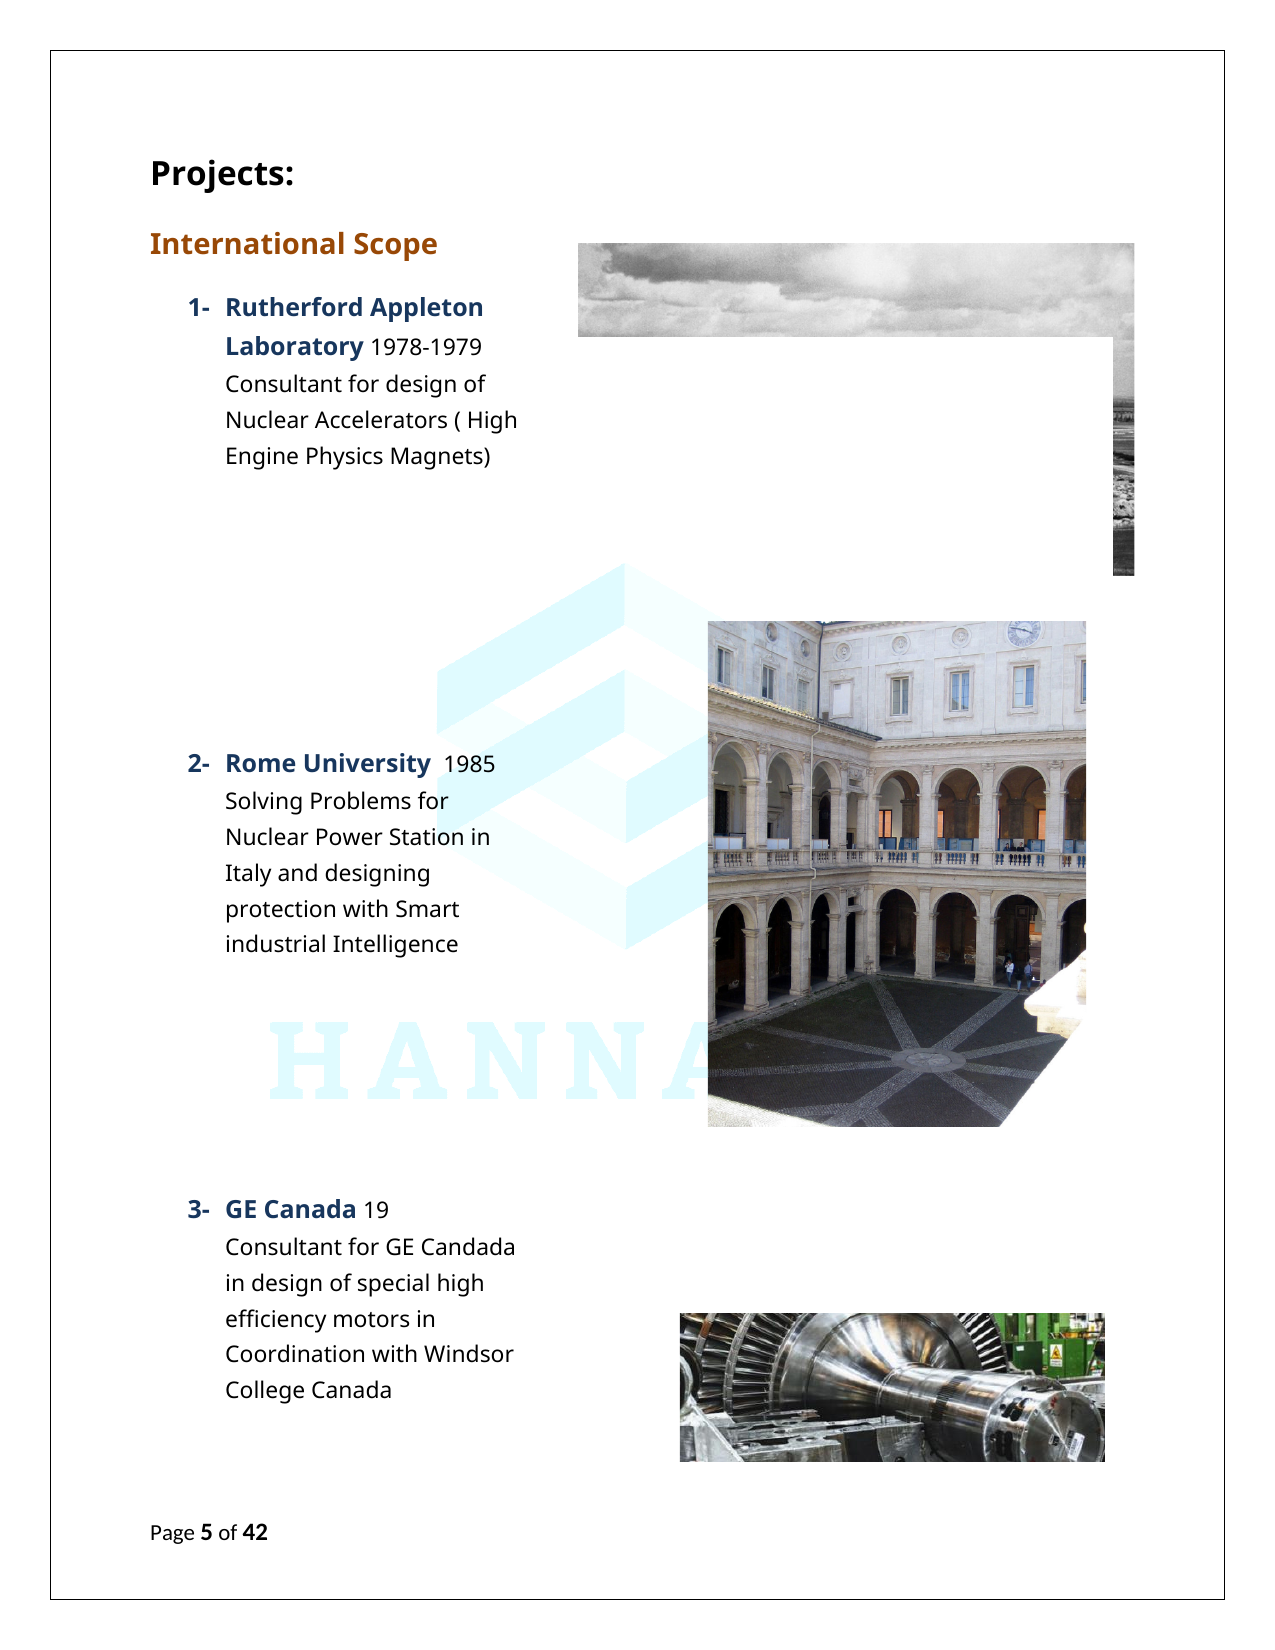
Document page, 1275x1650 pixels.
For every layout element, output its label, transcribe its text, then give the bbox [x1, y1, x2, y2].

picture [578, 243, 1135, 576]
list Consultant for design of Nuclear Accelerators ( High Engine Physics Magnets) [225, 368, 525, 471]
list Solving Problems for Nuclear Power Station in Italy and designing protection with Smart industrial Intelligence [225, 785, 525, 960]
text International Scope [150, 223, 525, 263]
list Rutherford Appleton Laboratory 1978-1979 [187, 289, 525, 363]
picture [679, 1313, 1105, 1462]
list GE Canada 19 [187, 1191, 525, 1226]
list Rome University 1985 [187, 746, 525, 779]
picture [707, 621, 1087, 1127]
list Consultant for GE Candada in design of special high efficiency motors in Coordination with Windsor College Canada [225, 1231, 525, 1406]
text Projects: [150, 150, 525, 195]
